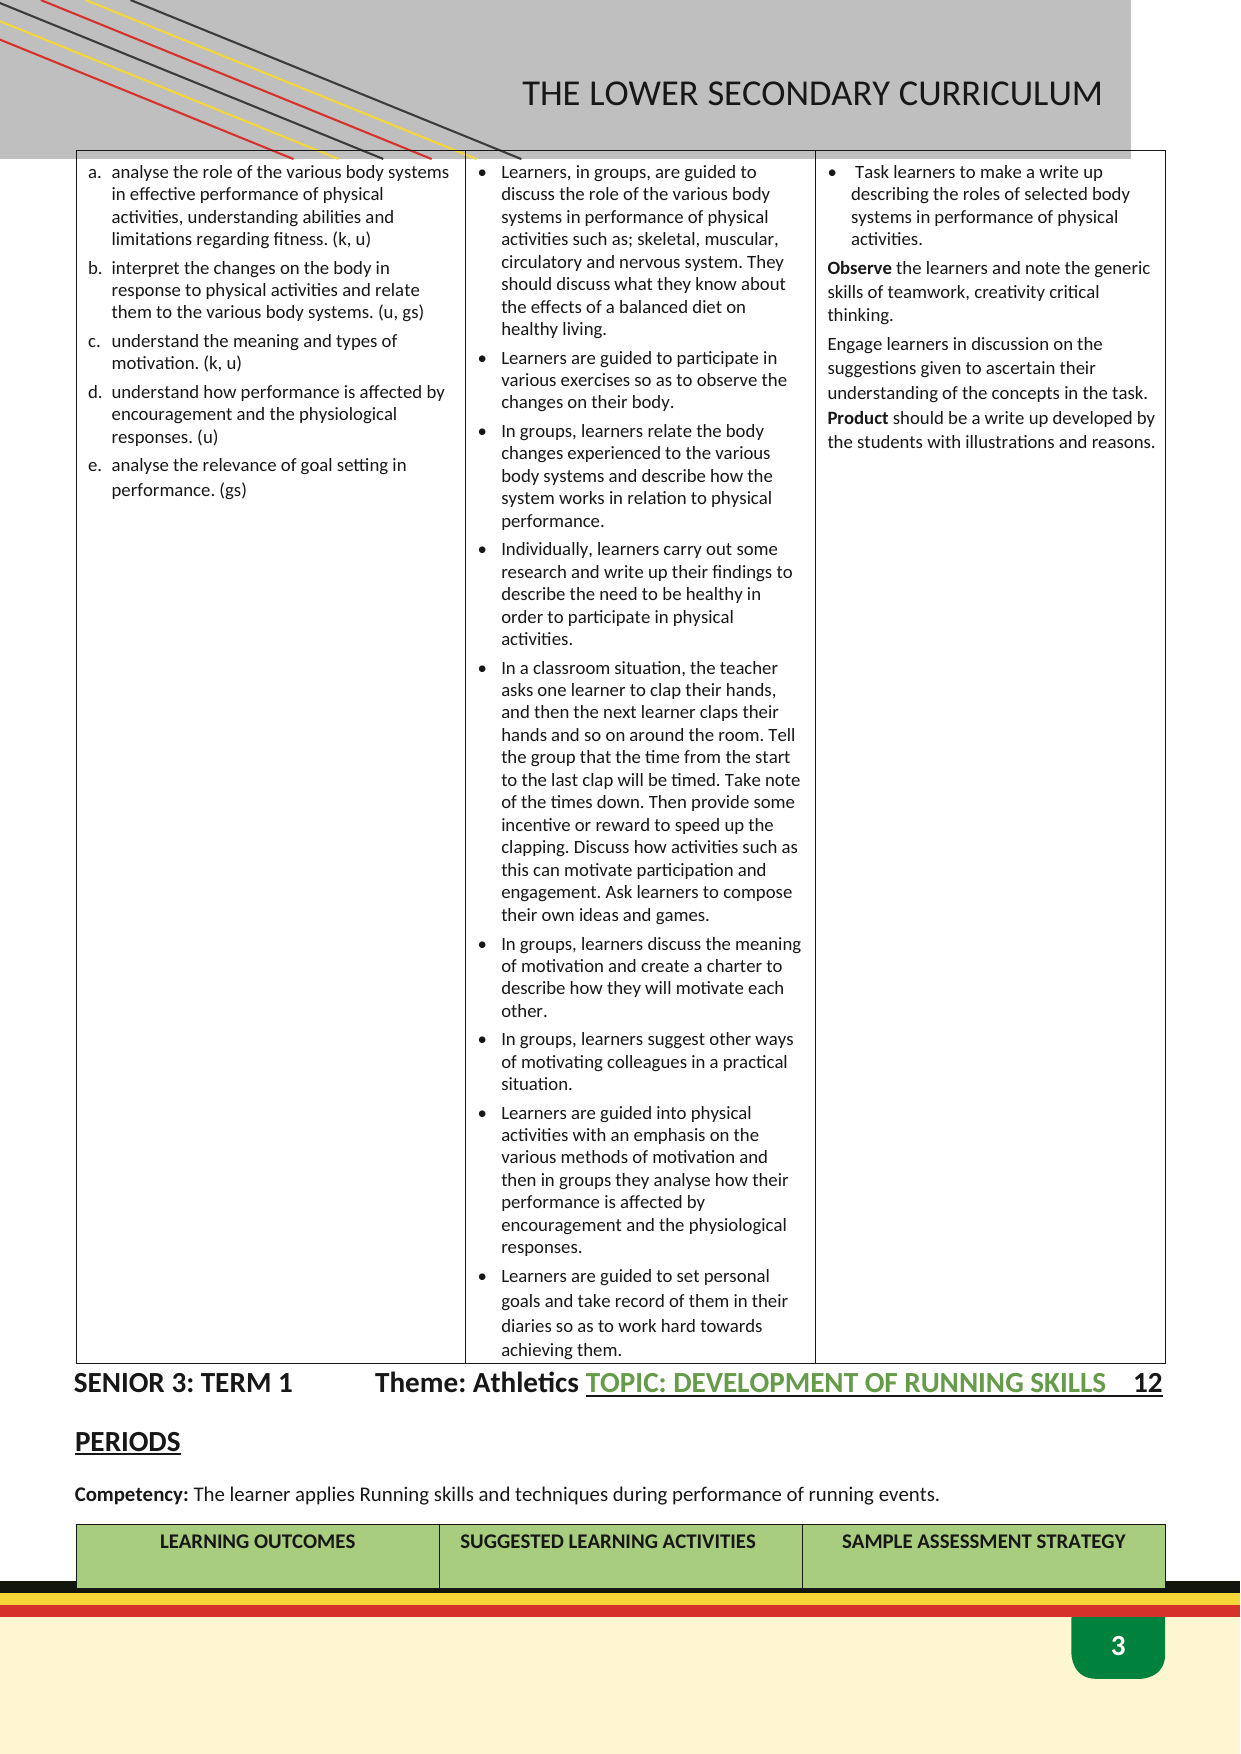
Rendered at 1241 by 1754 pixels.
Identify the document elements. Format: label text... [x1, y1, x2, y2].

table_cell analyse the role of the various body systems in effective performance of physical activities, understanding abilities and limitations regarding fitness. (k, u) interpret the changes on the body in response to physical activities and relate them to the various body systems. (u, gs) understand the meaning and types of motivation. (k, u) understand how performance is affected by encouragement and the physiological responses. (u) analyse the relevance of goal setting in performance. (gs) [77, 151, 465, 1363]
text Competency: The learner applies Running skills and techniques during performance of running events. [74, 1481, 1161, 1506]
subtitle SENIOR 3: TERM 1 Theme: Athletics TOPIC: DEVELOPMENT OF RUNNING SKILLS 12 PERIODS [74, 1364, 1163, 1458]
table_cell • Task learners to make a write up describing the roles of selected body systems in performance of physical activities. Observe the learners and note the generic skills of teamwork, creativity critical thinking. Engage learners in discussion on the suggestions given to ascertain their understanding of the concepts in the task. Product should be a write up developed by the students with illustrations and reasons. [816, 151, 1165, 1363]
table_cell Learners, in groups, are guided to discuss the role of the various body systems in performance of physical activities such as; skeletal, muscular, circulatory and nervous system. They should discuss what they know about the effects of a balanced diet on healthy living. Learners are guided to participate in various exercises so as to observe the changes on their body. In groups, learners relate the body changes experienced to the various body systems and describe how the system works in relation to physical performance. Individually, learners carry out some research and write up their findings to describe the need to be healthy in order to participate in physical activities. In a classroom situation, the teacher asks one learner to clap their hands, and then the next learner claps their hands and so on around the room. Tell the group that the time from the start to the last clap will be timed. Take note of the times down. Then provide some incentive or reward to speed up the clapping. Discuss how activities such as this can motivate participation and engagement. Ask learners to compose their own ideas and games. In groups, learners discuss the meaning of motivation and create a charter to describe how they will motivate each other. In groups, learners suggest other ways of motivating colleagues in a practical situation. Learners are guided into physical activities with an emphasis on the various methods of motivation and then in groups they analyse how their performance is affected by encouragement and the physiological responses. Learners are guided to set personal goals and take record of them in their diaries so as to work hard towards achieving them. [466, 151, 815, 1363]
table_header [77, 1525, 439, 1588]
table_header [440, 1525, 802, 1588]
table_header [803, 1525, 1165, 1588]
